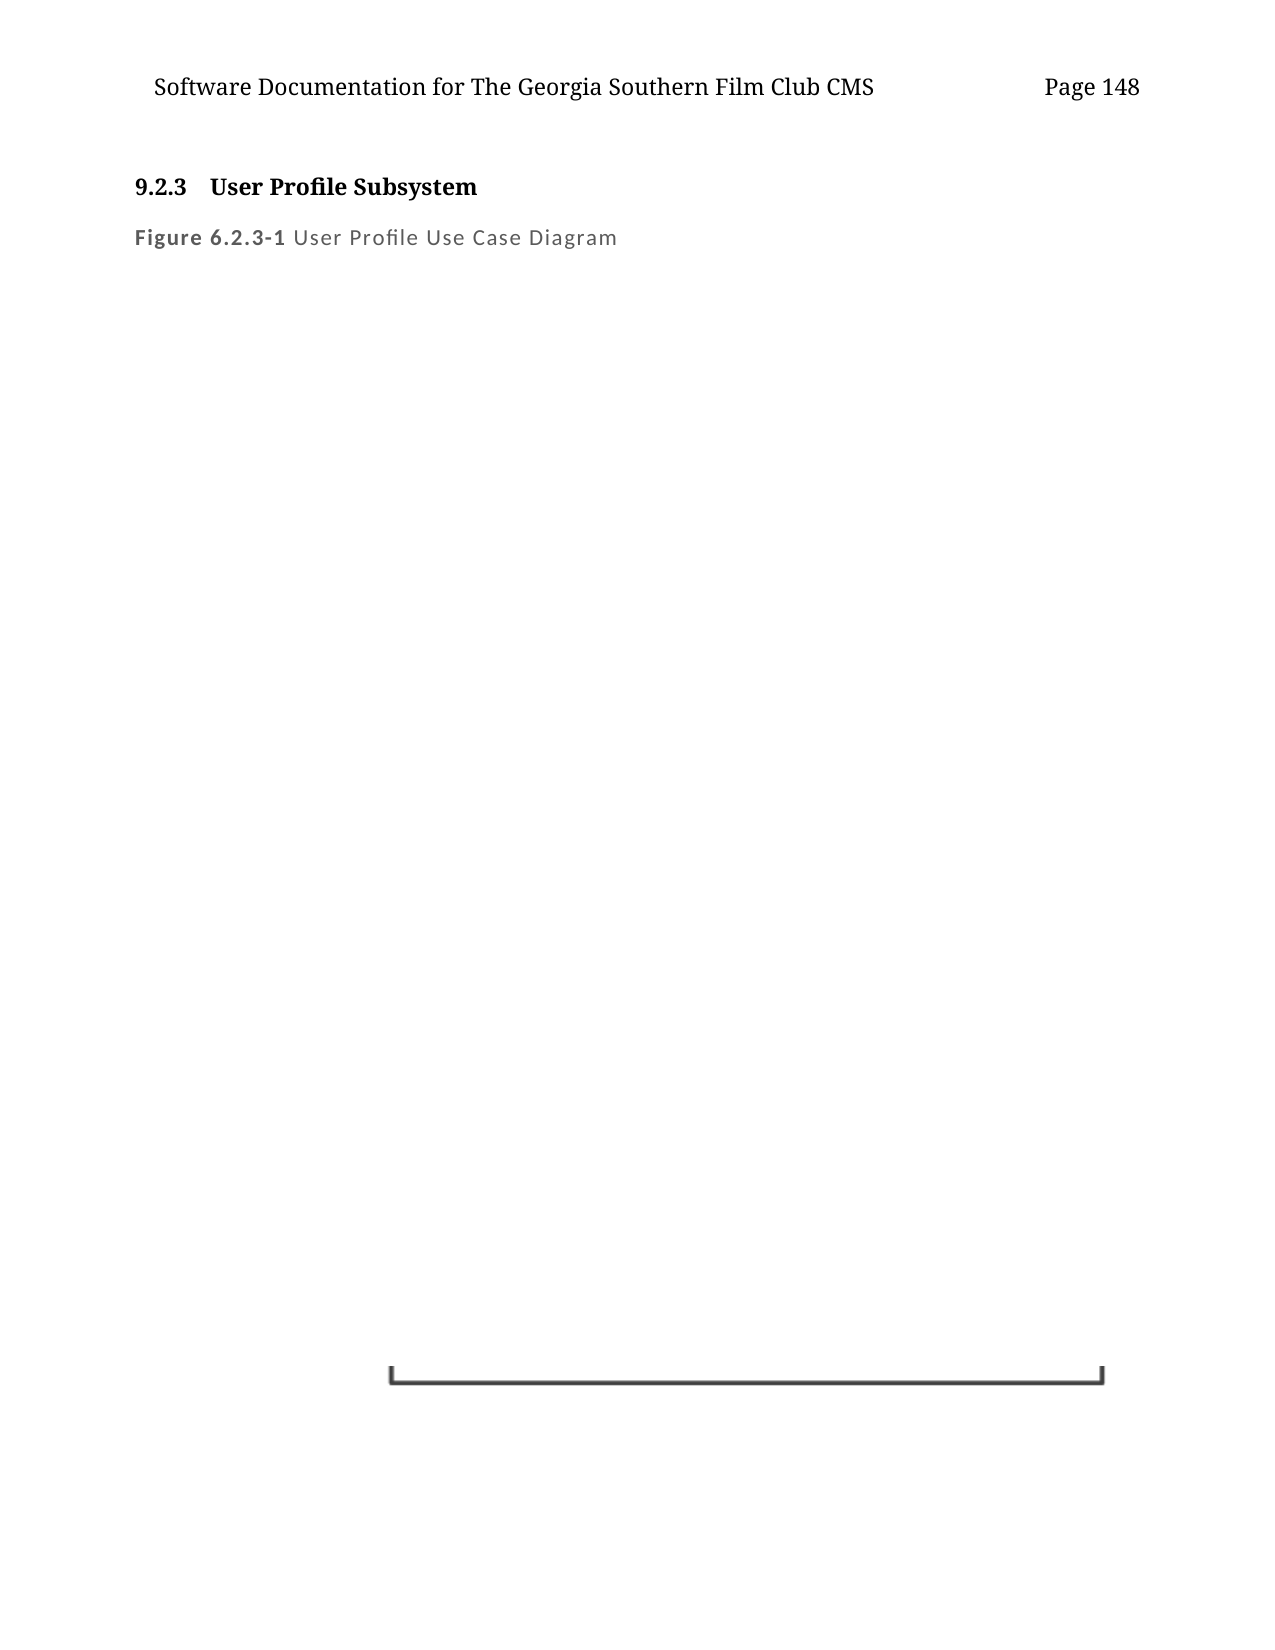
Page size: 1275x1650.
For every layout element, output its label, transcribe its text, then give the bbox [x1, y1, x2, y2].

subtitle User Profile Subsystem [135, 175, 1140, 200]
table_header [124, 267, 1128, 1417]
subtitle Figure 6.2.3-1 User Profile Use Case Diagram [135, 225, 1140, 250]
picture [135, 1366, 1106, 1387]
